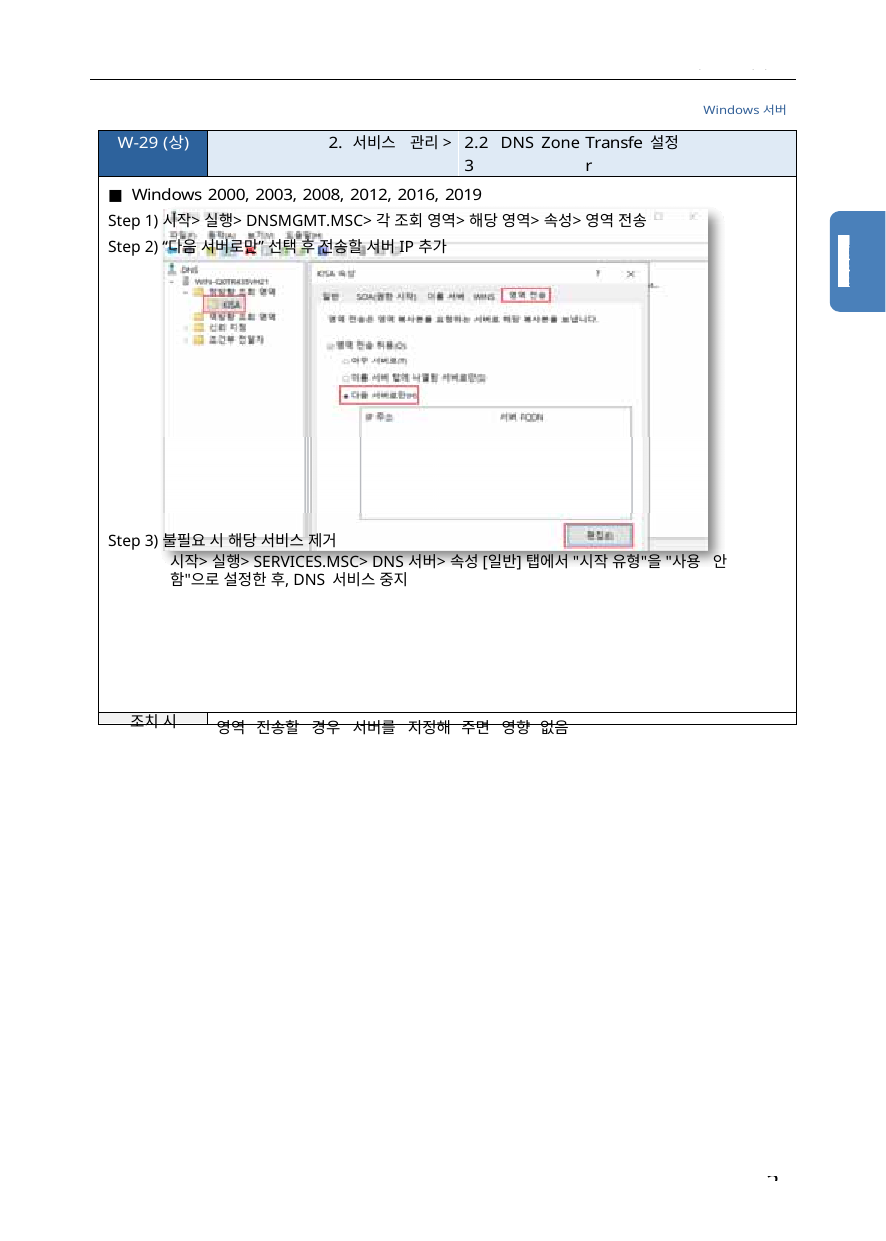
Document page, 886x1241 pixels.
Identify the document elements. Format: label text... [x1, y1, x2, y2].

picture [838, 235, 850, 287]
picture [160, 206, 726, 568]
list Windows 서버 [649, 102, 787, 118]
